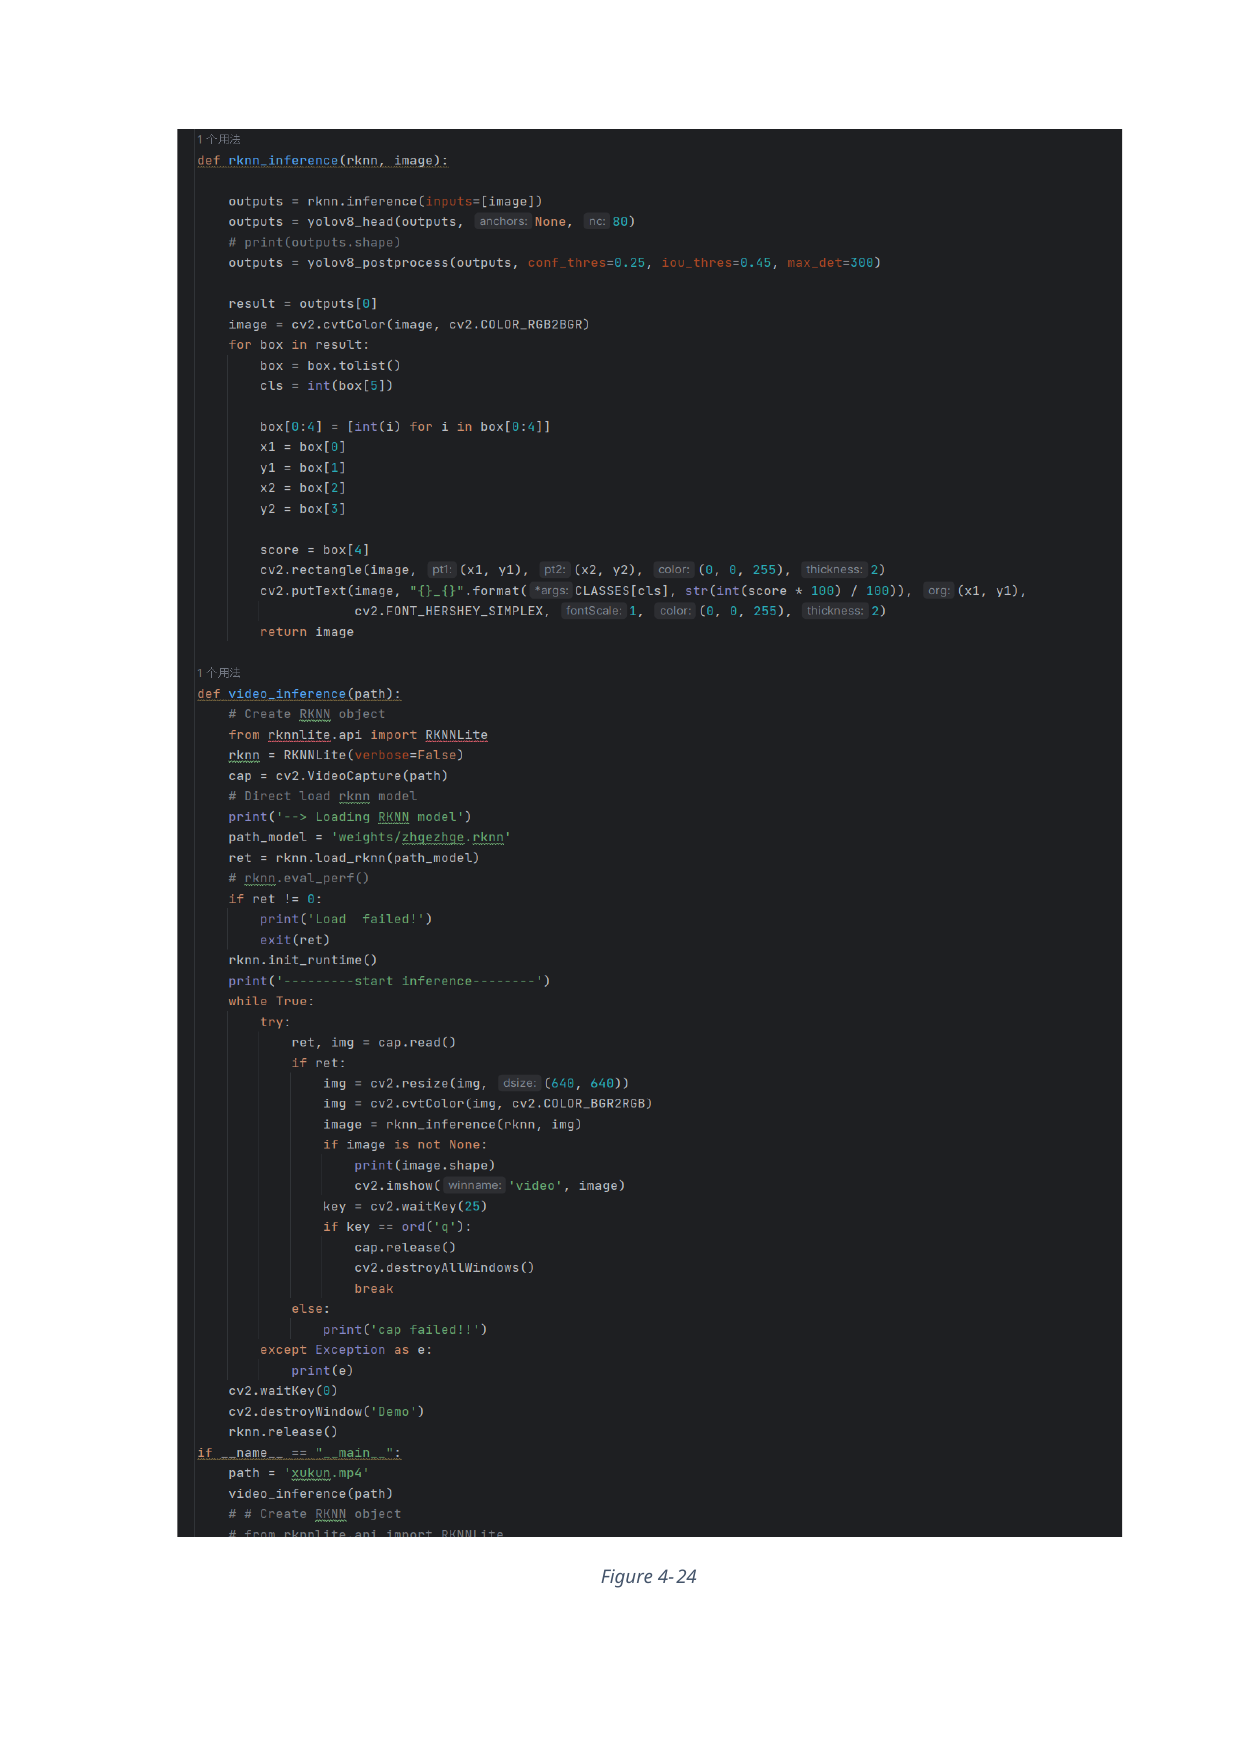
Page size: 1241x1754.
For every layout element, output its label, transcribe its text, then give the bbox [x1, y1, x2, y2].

picture [177, 129, 1123, 1537]
text Figure 4-24 [177, 1537, 1122, 1592]
